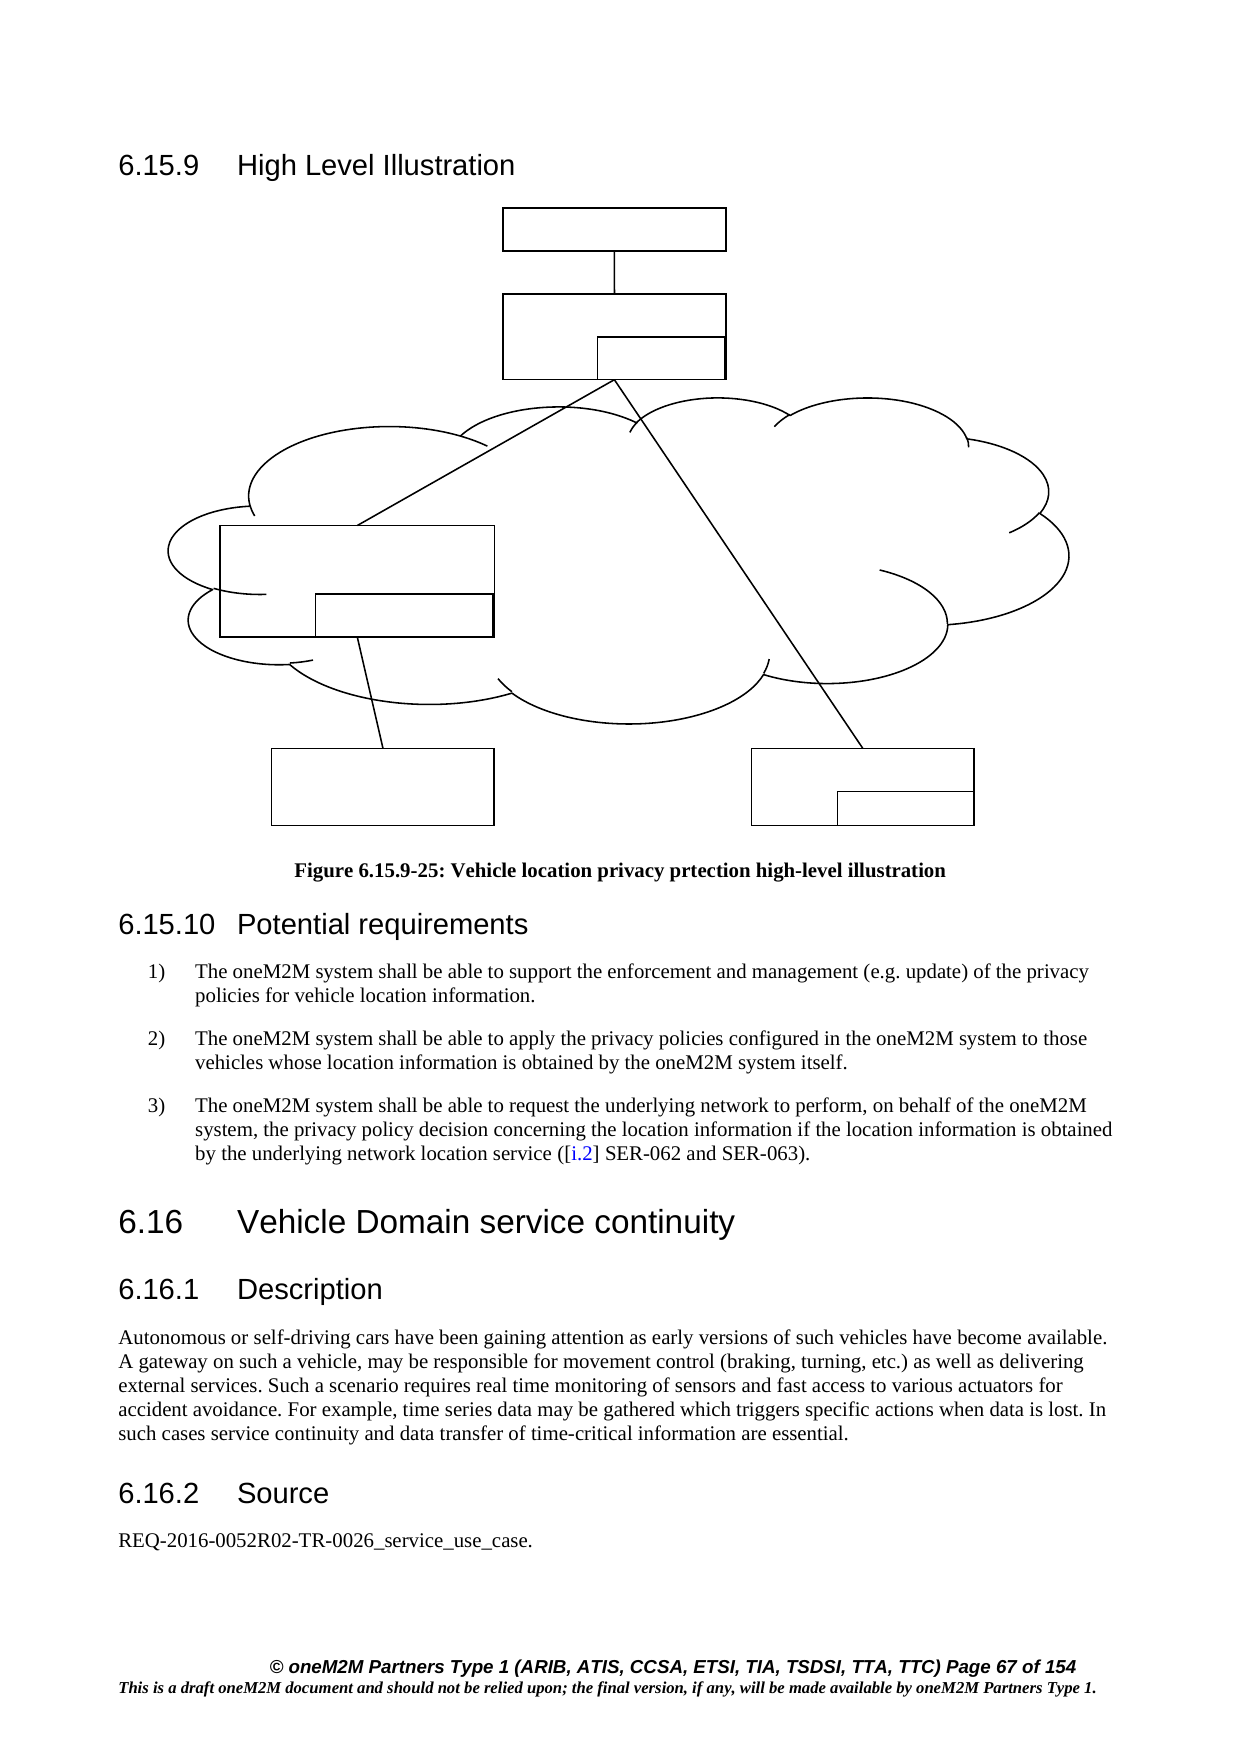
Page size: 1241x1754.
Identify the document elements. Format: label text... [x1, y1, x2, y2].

subtitle Potential requirements [118, 907, 1122, 940]
subtitle Source [118, 1476, 1122, 1510]
subtitle High Level Illustration [118, 148, 1122, 181]
subtitle Vehicle Domain service continuity [118, 1203, 1122, 1241]
text Autonomous or self-driving cars have been gaining attention as early versions of such vehicles have become available. A gateway on such a vehicle, may be responsible for movement control (braking, turning, etc.) as well as delivering external services. Such a scenario requires real time monitoring of sensors and fast access to various actuators for accident avoidance. For example, time series data may be gathered which triggers specific actions when data is lost. In such cases service continuity and data transfer of time-critical information are essential. [118, 1324, 1122, 1445]
list The oneM2M system shall be able to apply the privacy policies configured in the oneM2M system to those vehicles whose location information is obtained by the oneM2M system itself. [148, 1026, 1122, 1074]
subtitle Description [118, 1272, 1122, 1306]
text REQ-2016-0052R02-TR-0026_service_use_case. [118, 1528, 1122, 1552]
list The oneM2M system shall be able to request the underlying network to perform, on behalf of the oneM2M system, the privacy policy decision concerning the location information if the location information is obtained by the underlying network location service ([i.2] SER-062 and SER-063). [148, 1093, 1122, 1165]
list The oneM2M system shall be able to support the enforcement and management (e.g. update) of the privacy policies for vehicle location information. [148, 959, 1122, 1007]
